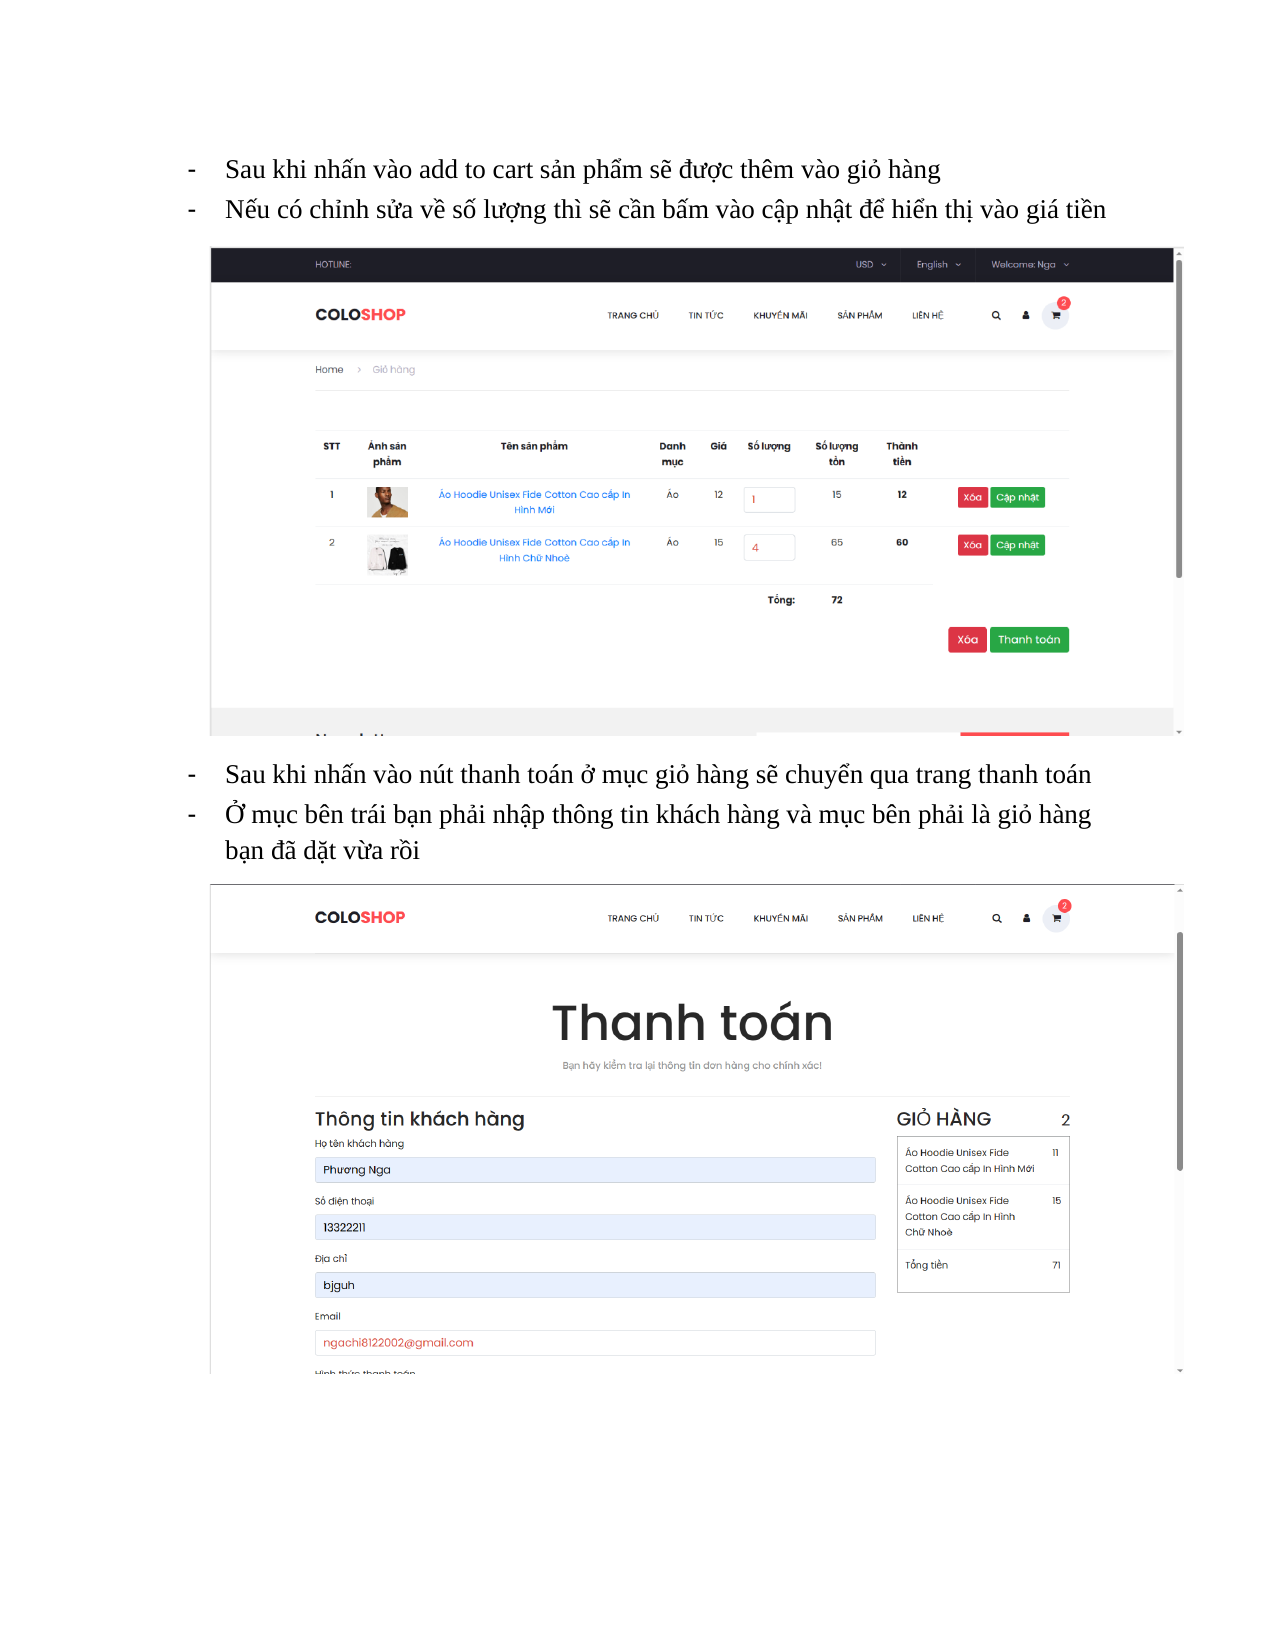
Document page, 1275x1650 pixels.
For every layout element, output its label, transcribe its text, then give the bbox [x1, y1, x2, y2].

list Sau khi nhấn vào nút thanh toán ở mục giỏ hàng sẽ chuyển qua trang thanh toán [187, 755, 1125, 792]
picture [209, 246, 1184, 736]
list Nếu có chỉnh sửa về số lượng thì sẽ cần bấm vào cập nhật để hiển thị vào giá tiền [187, 190, 1125, 227]
list Ở mục bên trái bạn phải nhập thông tin khách hàng và mục bên phải là giỏ hàng bạn đã dặt vừa rồi [187, 794, 1125, 865]
picture [209, 884, 1184, 1374]
list Sau khi nhấn vào add to cart sản phẩm sẽ được thêm vào giỏ hàng [187, 150, 1125, 187]
